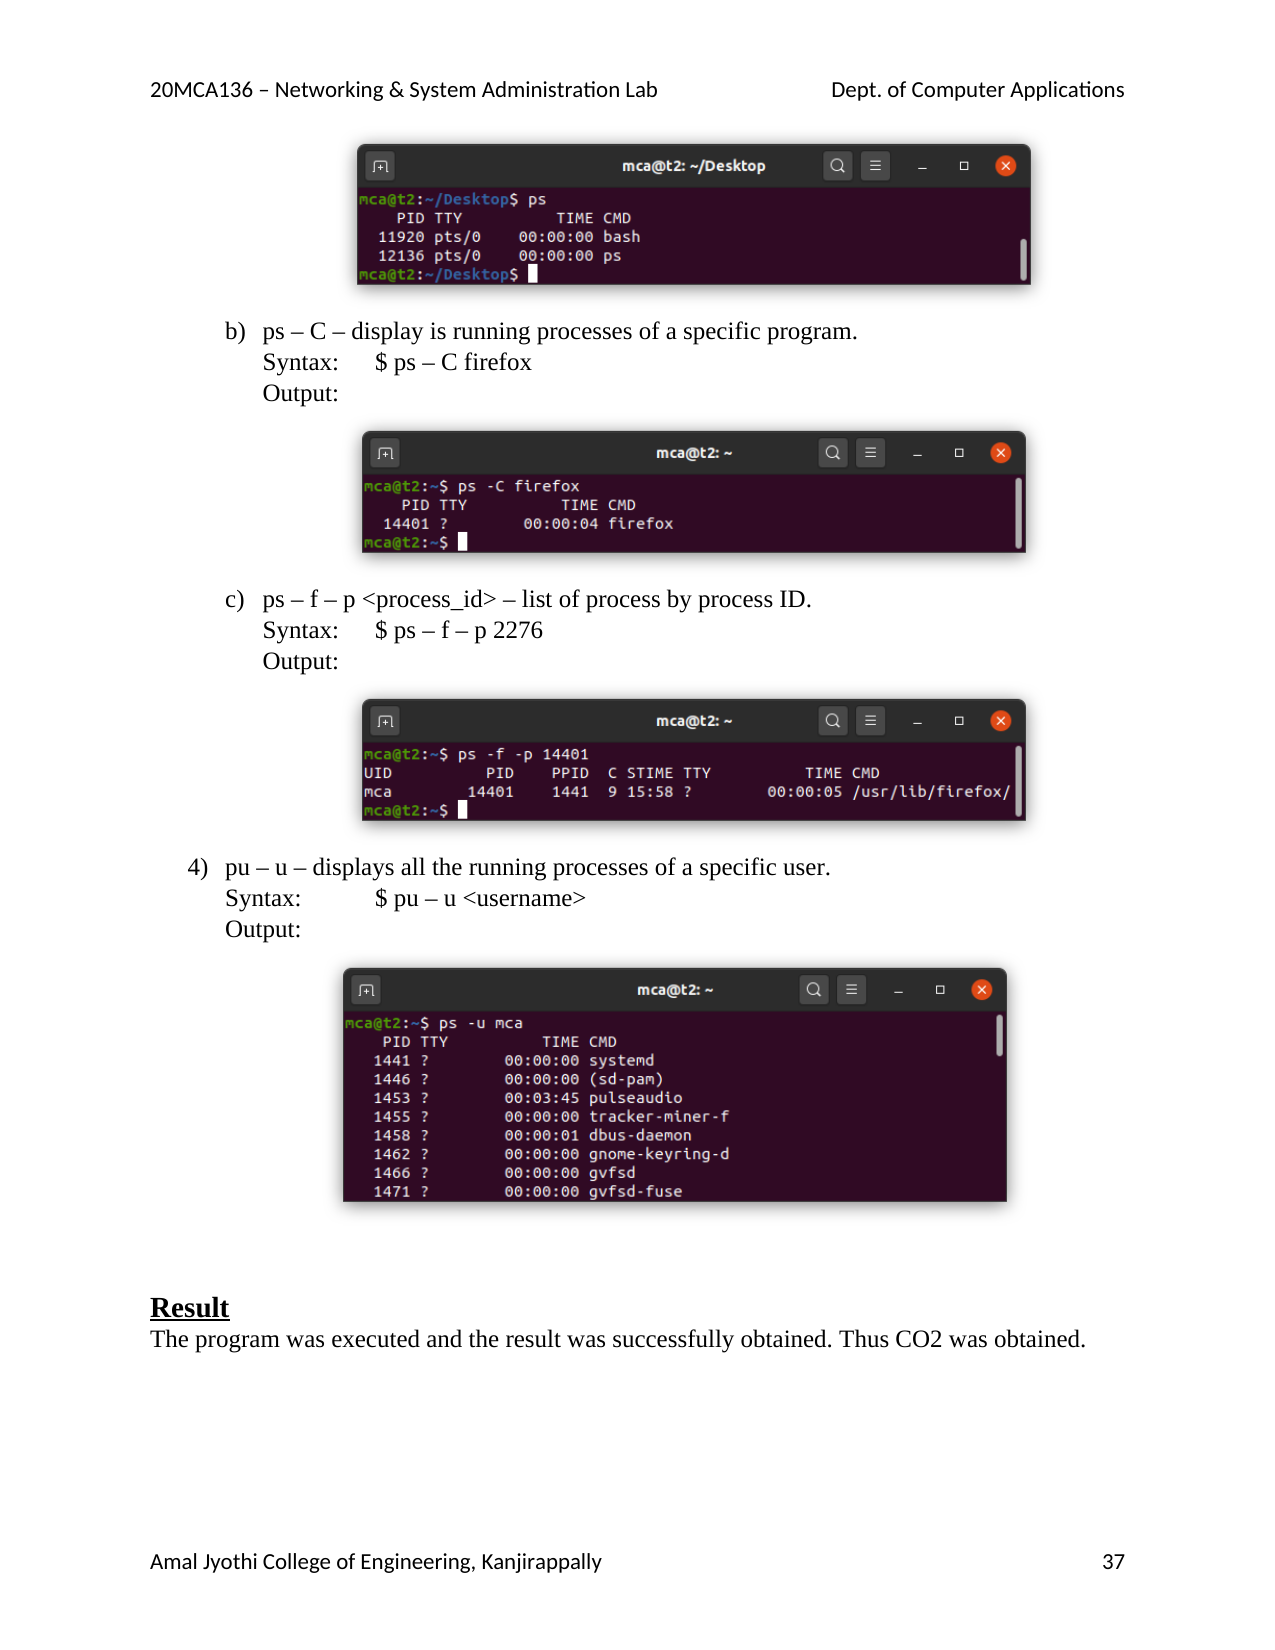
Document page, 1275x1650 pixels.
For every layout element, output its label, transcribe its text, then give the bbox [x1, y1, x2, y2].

text Syntax: $ ps – f – p 2276 [262, 615, 1125, 644]
text Output: [262, 646, 1125, 675]
list pu – u – displays all the running processes of a specific user. [187, 852, 1125, 881]
picture [336, 677, 1052, 850]
picture [336, 408, 1052, 582]
picture [317, 945, 1033, 1231]
list ps – f – p <process_id> – list of process by process ID. [225, 584, 1125, 613]
text The program was executed and the result was successfully obtained. Thus CO2 was obtained. [150, 1324, 1125, 1353]
text Result [150, 1290, 1125, 1324]
text Output: [225, 914, 1125, 943]
list ps – C – display is running processes of a specific program. [225, 316, 1125, 344]
picture [331, 121, 1057, 314]
text Syntax: $ ps – C firefox [262, 347, 1125, 376]
text Syntax: $ pu – u <username> [225, 883, 1125, 912]
text Output: [262, 378, 1125, 407]
